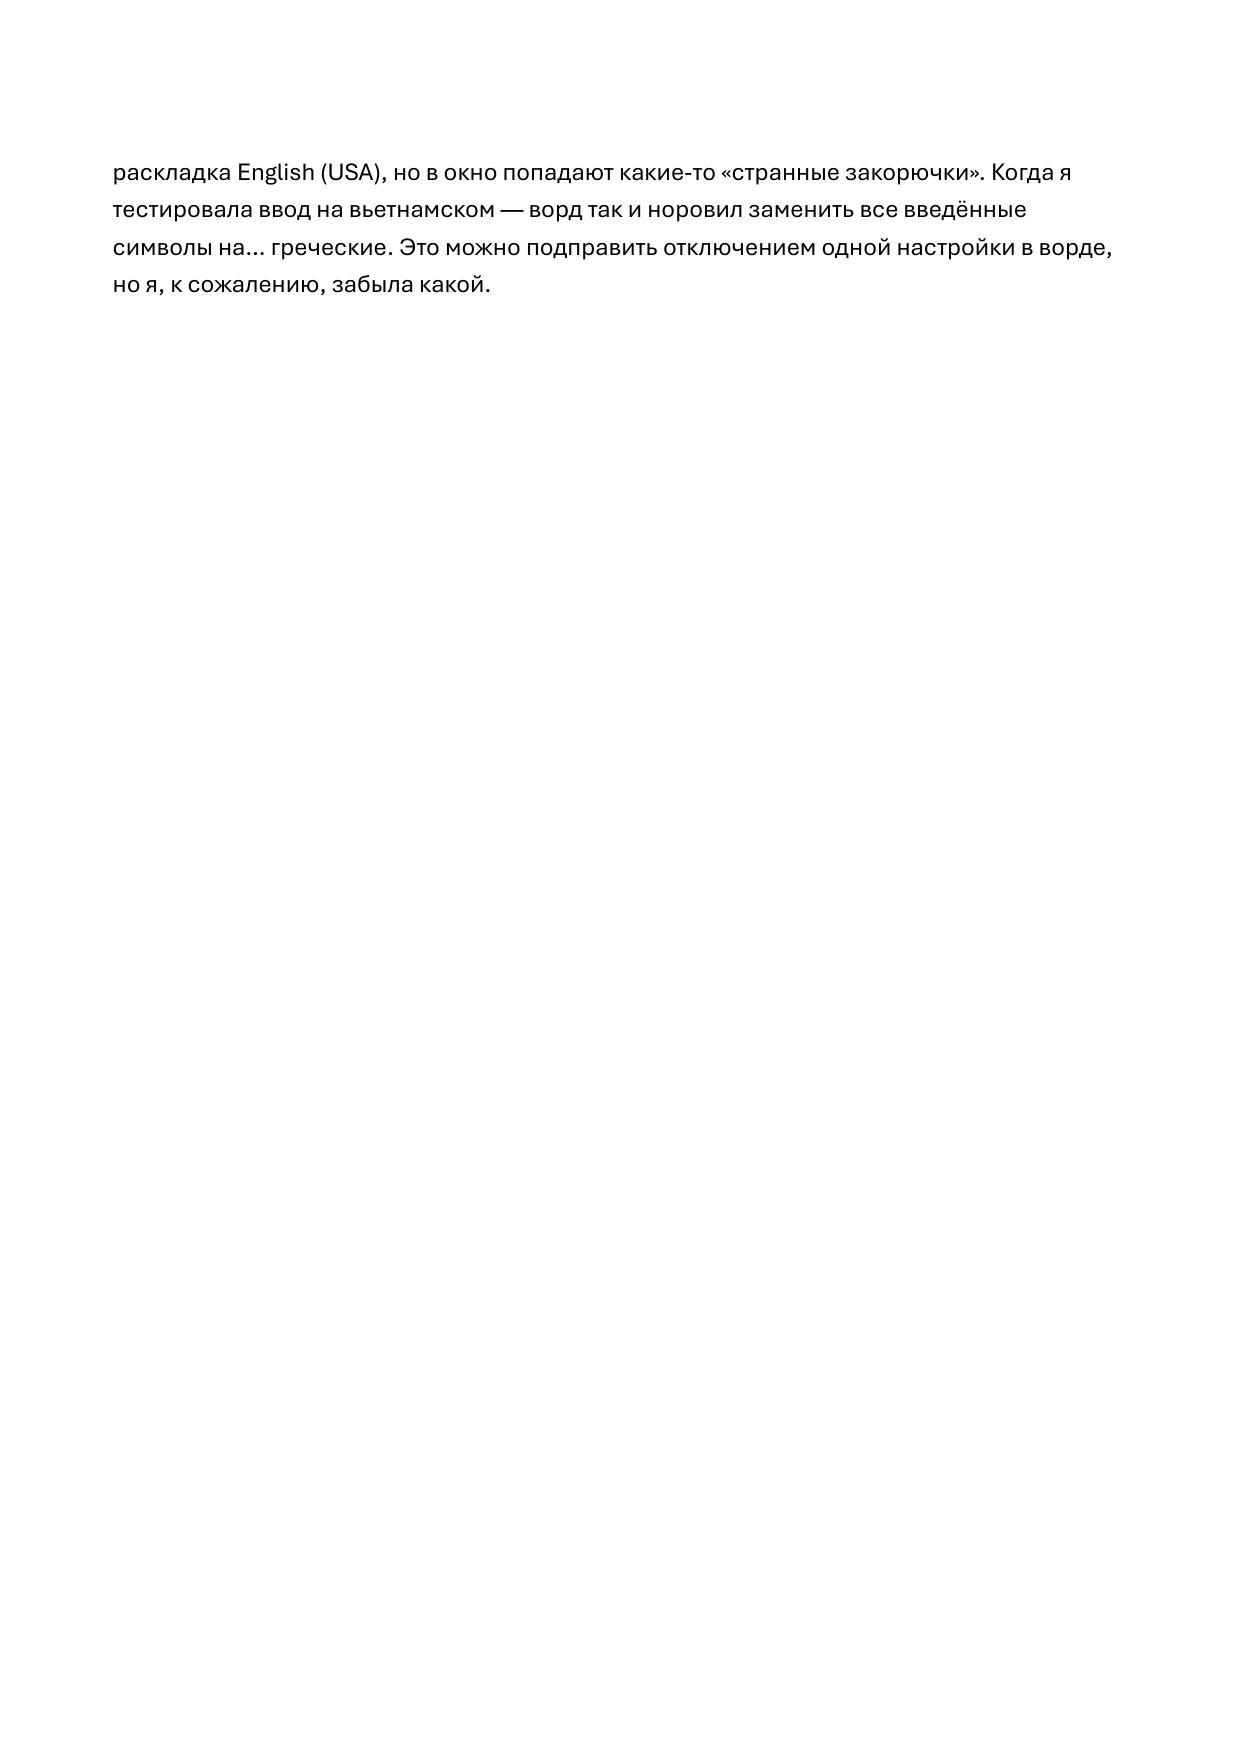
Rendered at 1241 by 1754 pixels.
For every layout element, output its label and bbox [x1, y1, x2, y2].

text [112, 150, 1128, 300]
